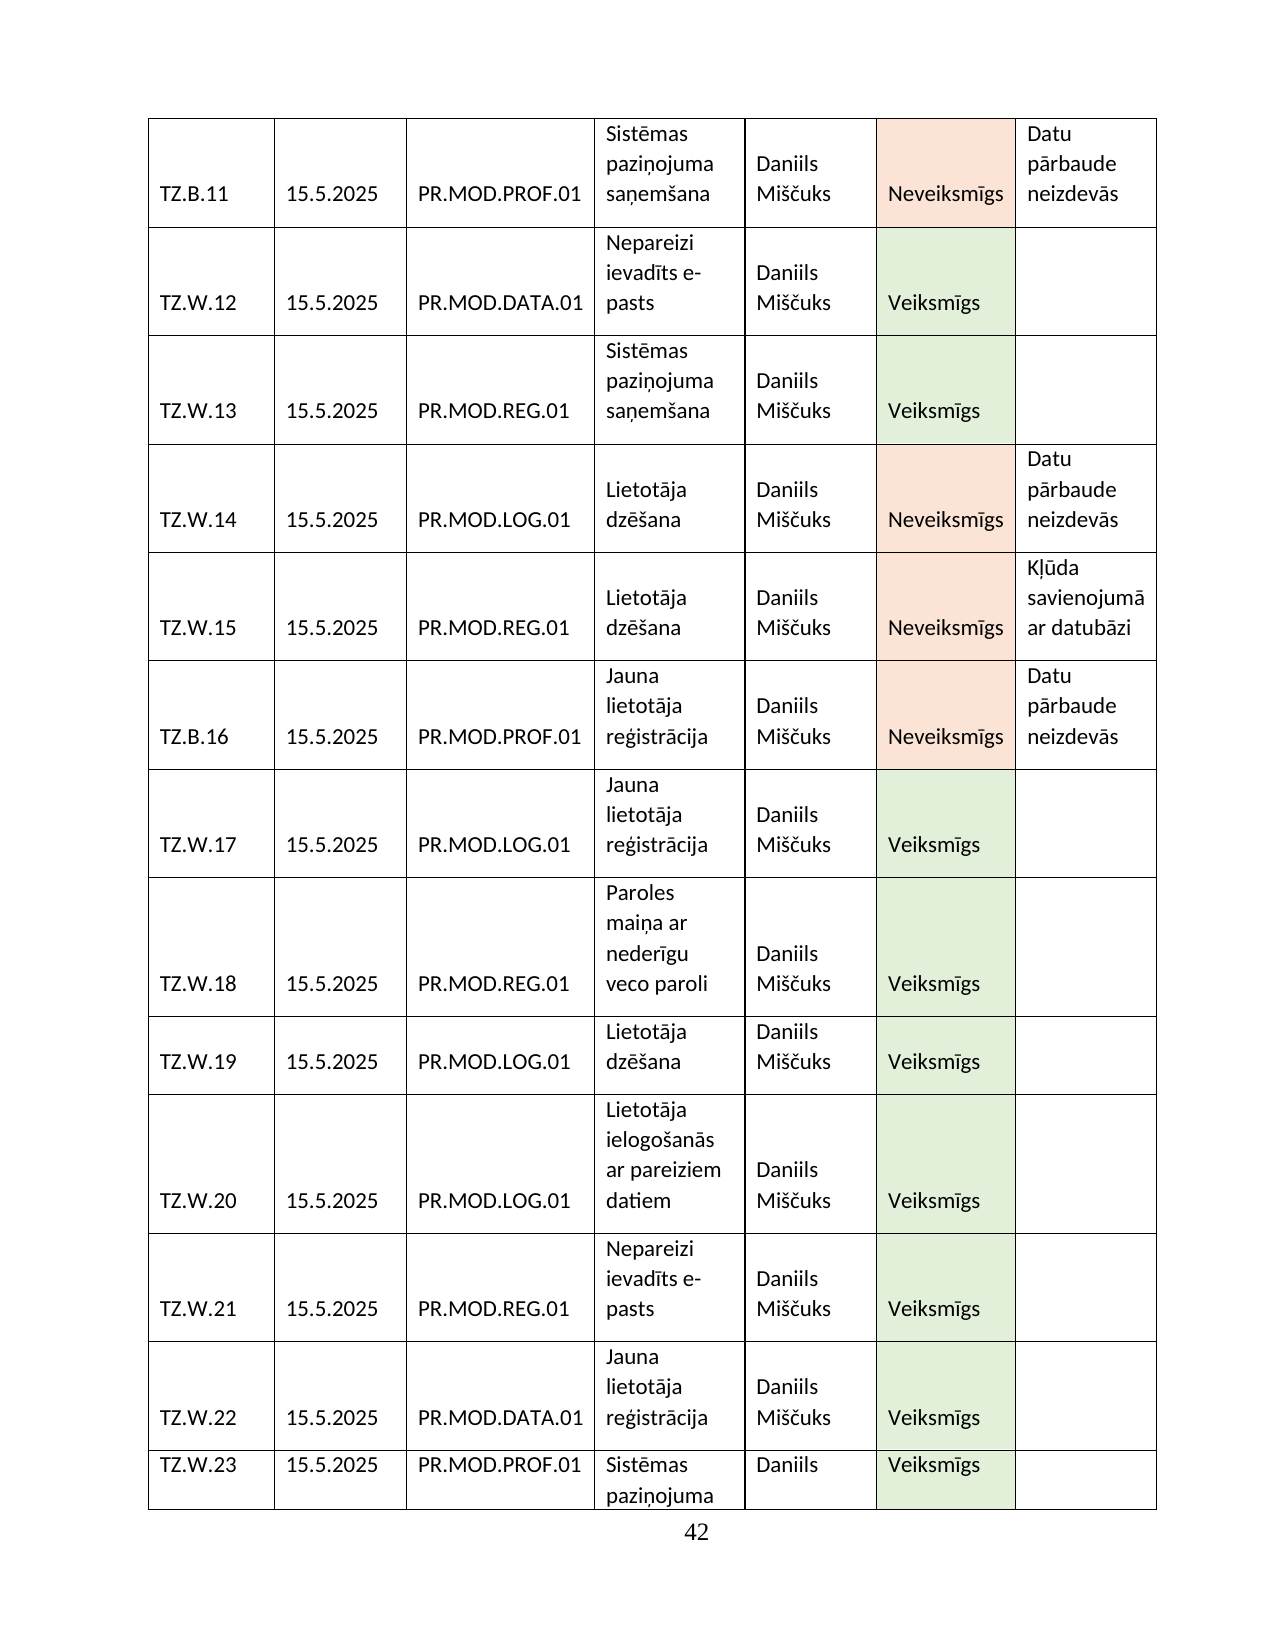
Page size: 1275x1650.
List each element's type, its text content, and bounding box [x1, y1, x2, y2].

table_cell 15.5.2025 [275, 445, 406, 552]
table_cell [1016, 878, 1156, 1016]
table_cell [595, 1451, 744, 1509]
table_cell Neveiksmīgs [877, 119, 1015, 227]
table_cell Jauna lietotāja reģistrācija [595, 661, 744, 769]
table_cell Daniils Miščuks [746, 553, 876, 660]
table_cell Daniils Miščuks [746, 228, 876, 335]
table_cell [1016, 228, 1156, 335]
table_cell PR.MOD.LOG.01 [407, 1095, 594, 1233]
table_cell TZ.W.21 [149, 1234, 274, 1341]
table_cell Veiksmīgs [877, 228, 1015, 335]
table_cell TZ.W.23 [149, 1451, 274, 1509]
table_cell Datu pārbaude neizdevās [1016, 119, 1156, 227]
table_cell Daniils Miščuks [746, 1017, 876, 1094]
table_cell PR.MOD.PROF.01 [407, 661, 594, 769]
table_cell Neveiksmīgs [877, 445, 1015, 552]
table_cell TZ.B.11 [149, 119, 274, 227]
table_cell TZ.W.14 [149, 445, 274, 552]
table_cell Datu pārbaude neizdevās [1016, 661, 1156, 769]
table_cell PR.MOD.PROF.01 [407, 1451, 594, 1509]
table_cell 15.5.2025 [275, 228, 406, 335]
table_cell Sistēmas paziņojuma saņemšana [595, 336, 744, 443]
table_cell TZ.W.15 [149, 553, 274, 660]
table_cell Sistēmas paziņojuma saņemšana [595, 119, 744, 227]
table_cell 15.5.2025 [275, 770, 406, 877]
table_cell Veiksmīgs [877, 336, 1015, 443]
table_cell 15.5.2025 [275, 1342, 406, 1449]
table_cell Paroles maiņa ar nederīgu veco paroli [595, 878, 744, 1016]
table_cell Daniils Miščuks [746, 1095, 876, 1233]
table_cell TZ.W.17 [149, 770, 274, 877]
table_cell Lietotāja dzēšana [595, 1017, 744, 1094]
table_cell Daniils Miščuks [746, 1234, 876, 1341]
table_cell TZ.W.18 [149, 878, 274, 1016]
table_cell 15.5.2025 [275, 553, 406, 660]
table_cell [1016, 1342, 1156, 1449]
table_cell TZ.W.12 [149, 228, 274, 335]
table_cell Neveiksmīgs [877, 553, 1015, 660]
table_cell Jauna lietotāja reģistrācija [595, 770, 744, 877]
table_cell [1016, 770, 1156, 877]
table_cell [1016, 1451, 1156, 1509]
table_cell PR.MOD.DATA.01 [407, 1342, 594, 1449]
table_cell Veiksmīgs [877, 1451, 1015, 1509]
table_cell PR.MOD.LOG.01 [407, 445, 594, 552]
table_cell 15.5.2025 [275, 1451, 406, 1509]
table_cell [1016, 1234, 1156, 1341]
table_cell TZ.B.16 [149, 661, 274, 769]
table_cell Jauna lietotāja reģistrācija [595, 1342, 744, 1449]
table_cell 15.5.2025 [275, 336, 406, 443]
table_cell Kļūda savienojumā ar datubāzi [1016, 553, 1156, 660]
table_cell Daniils Miščuks [746, 770, 876, 877]
table_cell PR.MOD.PROF.01 [407, 119, 594, 227]
table_cell PR.MOD.REG.01 [407, 1234, 594, 1341]
table_cell Veiksmīgs [877, 1234, 1015, 1341]
table_cell 15.5.2025 [275, 1095, 406, 1233]
table_cell [1016, 336, 1156, 443]
table_cell Neveiksmīgs [877, 661, 1015, 769]
table_cell TZ.W.20 [149, 1095, 274, 1233]
table_cell PR.MOD.REG.01 [407, 878, 594, 1016]
table_cell Lietotāja dzēšana [595, 553, 744, 660]
table_cell 15.5.2025 [275, 119, 406, 227]
table_cell 15.5.2025 [275, 1017, 406, 1094]
table_cell Daniils Miščuks [746, 119, 876, 227]
table_cell PR.MOD.REG.01 [407, 553, 594, 660]
table_cell Daniils Miščuks [746, 661, 876, 769]
table_cell Veiksmīgs [877, 1017, 1015, 1094]
table_cell Daniils Miščuks [746, 336, 876, 443]
table_cell [1016, 1017, 1156, 1094]
table_cell Daniils Miščuks [746, 1342, 876, 1449]
table_cell Lietotāja dzēšana [595, 445, 744, 552]
table_cell Daniils Miščuks [746, 1451, 876, 1509]
table_cell 15.5.2025 [275, 661, 406, 769]
table_cell Veiksmīgs [877, 770, 1015, 877]
table_cell Daniils Miščuks [746, 878, 876, 1016]
table_cell PR.MOD.LOG.01 [407, 1017, 594, 1094]
table_cell Nepareizi ievadīts e-pasts [595, 1234, 744, 1341]
table_cell Datu pārbaude neizdevās [1016, 445, 1156, 552]
table_cell PR.MOD.REG.01 [407, 336, 594, 443]
table_cell TZ.W.22 [149, 1342, 274, 1449]
table_cell Nepareizi ievadīts e-pasts [595, 228, 744, 335]
table_cell PR.MOD.DATA.01 [407, 228, 594, 335]
table_cell Veiksmīgs [877, 1095, 1015, 1233]
table_cell [1016, 1095, 1156, 1233]
table_cell PR.MOD.LOG.01 [407, 770, 594, 877]
table_cell 15.5.2025 [275, 1234, 406, 1341]
table_cell 15.5.2025 [275, 878, 406, 1016]
table_cell TZ.W.13 [149, 336, 274, 443]
table_cell Daniils Miščuks [746, 445, 876, 552]
table_cell TZ.W.19 [149, 1017, 274, 1094]
table_cell Veiksmīgs [877, 878, 1015, 1016]
table_cell Veiksmīgs [877, 1342, 1015, 1449]
table_cell Lietotāja ielogošanās ar pareiziem datiem [595, 1095, 744, 1233]
